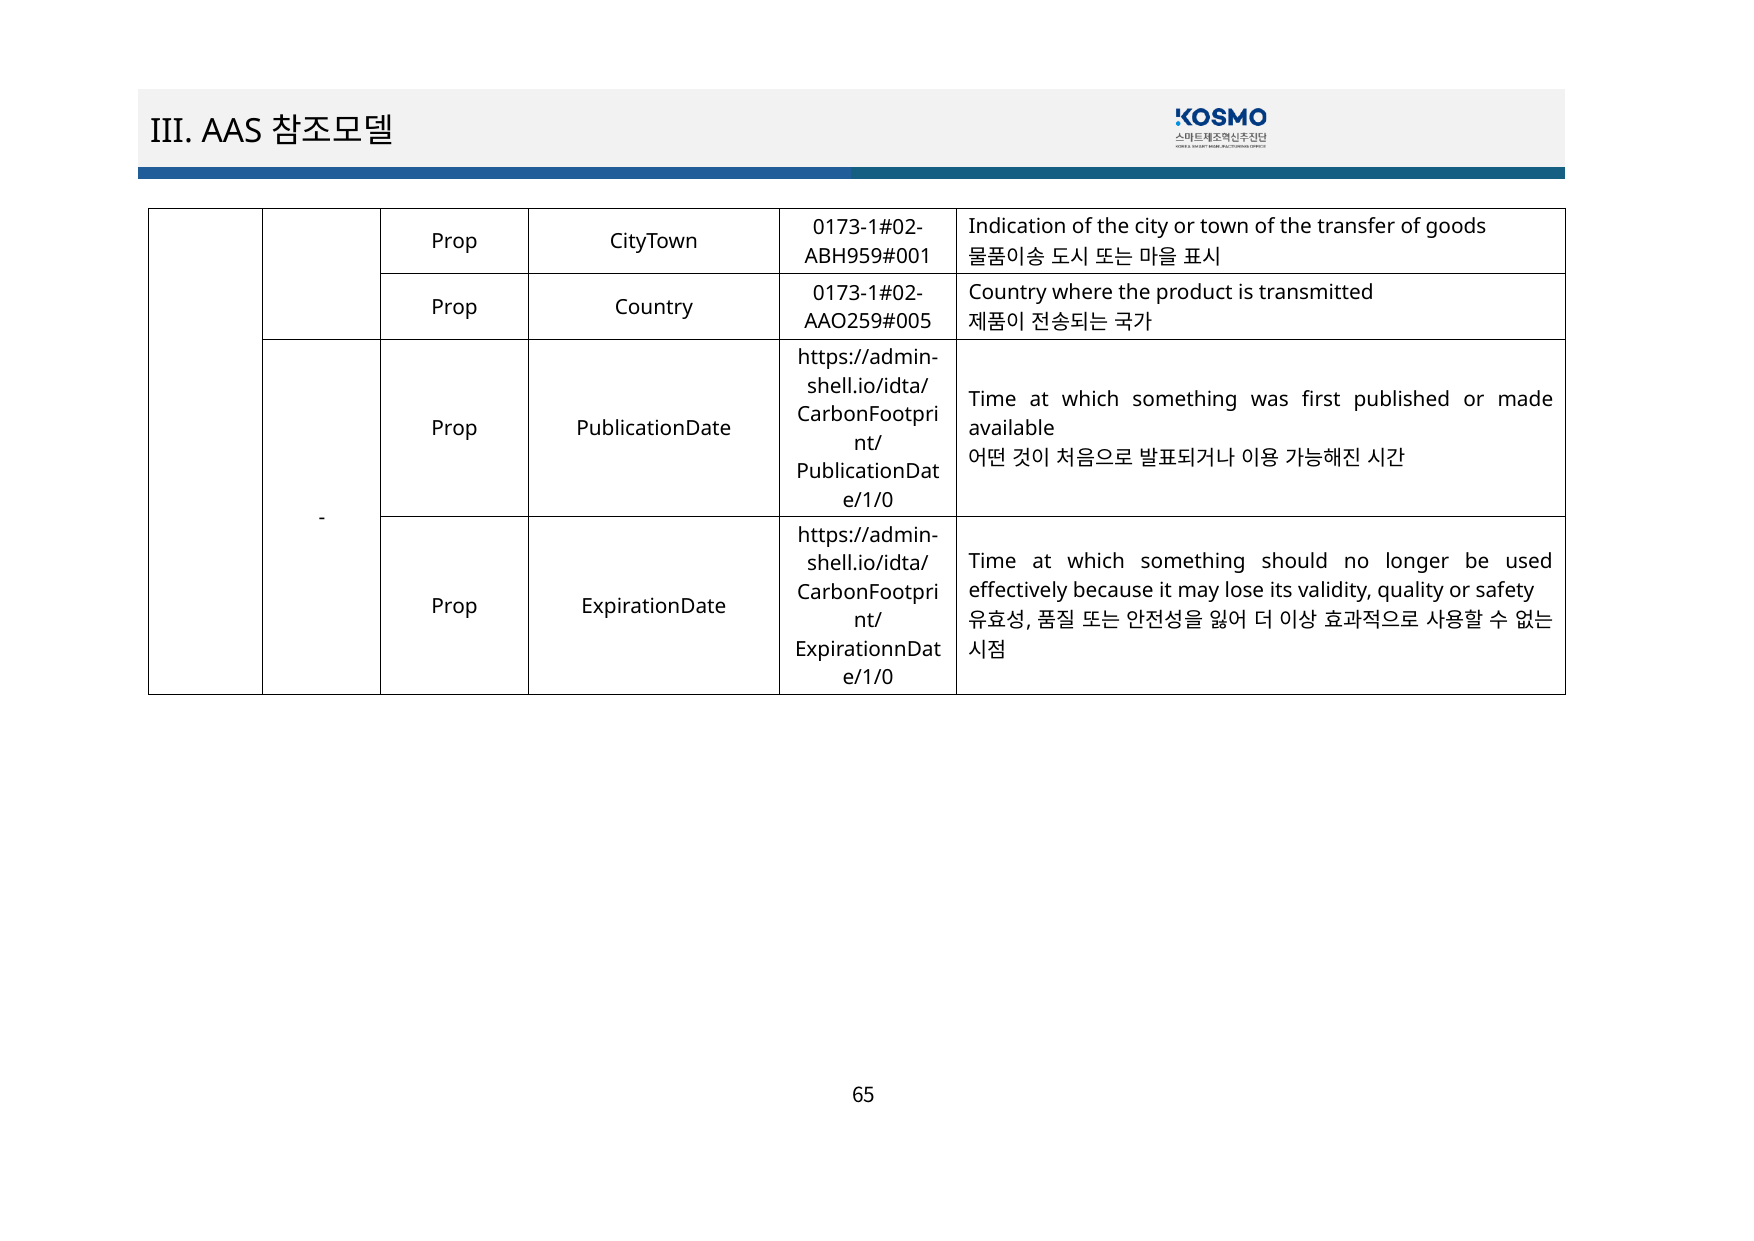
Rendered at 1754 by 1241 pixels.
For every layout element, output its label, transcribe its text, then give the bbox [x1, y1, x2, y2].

table_cell Prop [381, 517, 528, 693]
table_cell https://admin-shell.io/idta/CarbonFootprint/ExpirationnDate/1/0 [780, 517, 956, 693]
table_cell CityTown [529, 209, 779, 273]
table_cell Time at which something was first published or made available 어떤 것이 처음으로 발표되거나 이용 가능해진 시간 [957, 340, 1565, 516]
table_cell PublicationDate [529, 340, 779, 516]
table_cell Country where the product is transmitted 제품이 전송되는 국가 [957, 274, 1565, 338]
table_cell Country [529, 274, 779, 338]
table_cell 0173-1#02-AAO259#005 [780, 274, 956, 338]
table_cell Prop [381, 340, 528, 516]
table_cell https://admin-shell.io/idta/CarbonFootprint/PublicationDate/1/0 [780, 340, 956, 516]
table_cell Prop [381, 209, 528, 273]
picture [1175, 108, 1267, 148]
table_cell Prop [381, 274, 528, 338]
table_cell - [263, 340, 380, 693]
table_cell ExpirationDate [529, 517, 779, 693]
table_cell Time at which something should no longer be used effectively because it may lose its validity, quality or safety 유효성, 품질 또는 안전성을 잃어 더 이상 효과적으로 사용할 수 없는 시점 [957, 517, 1565, 693]
table_cell Indication of the city or town of the transfer of goods 물품이송 도시 또는 마을 표시 [957, 209, 1565, 273]
table_cell 0173-1#02-ABH959#001 [780, 209, 956, 273]
